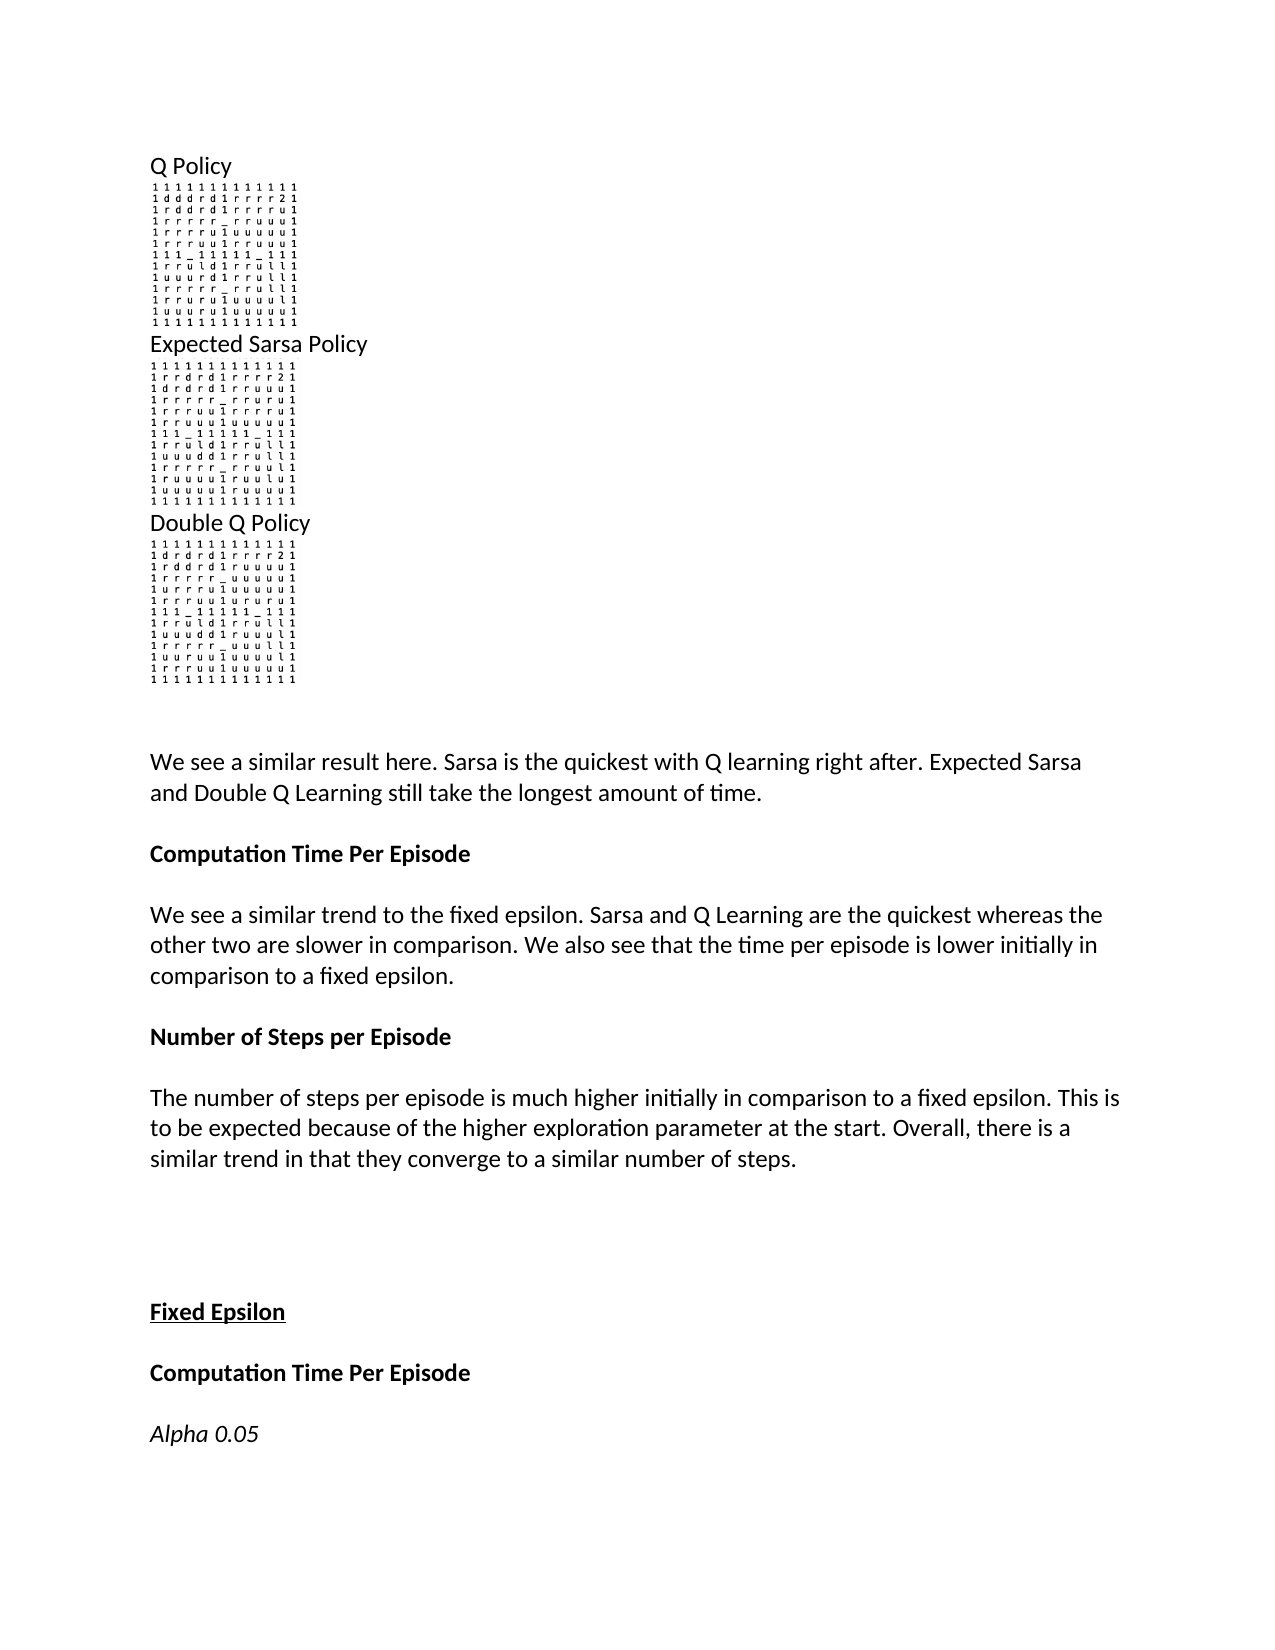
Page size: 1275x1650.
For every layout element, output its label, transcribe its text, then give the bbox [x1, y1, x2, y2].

text Double Q Policy [150, 507, 1125, 537]
text Expected Sarsa Policy [150, 328, 1125, 359]
text We see a similar result here. Sarsa is the quickest with Q learning right after. Expected Sarsa and Double Q Learning still take the longest amount of time. [150, 746, 1125, 807]
text Computation Time Per Episode [150, 1357, 1125, 1387]
picture [150, 358, 302, 507]
text We see a similar trend to the fixed epsilon. Sarsa and Q Learning are the quickest whereas the other two are slower in comparison. We also see that the time per episode is lower initially in comparison to a fixed epsilon. [150, 899, 1125, 991]
picture [150, 180, 302, 329]
text Number of Steps per Episode [150, 1021, 1125, 1052]
text Computation Time Per Episode [150, 838, 1125, 868]
text Q Policy [150, 150, 1125, 181]
text Fixed Epsilon [150, 1296, 1125, 1326]
text The number of steps per episode is much higher initially in comparison to a fixed epsilon. This is to be expected because of the higher exploration parameter at the start. Overall, there is a similar trend in that they converge to a similar number of steps. [150, 1082, 1125, 1174]
text Alpha 0.05 [150, 1418, 1125, 1479]
picture [150, 537, 302, 686]
